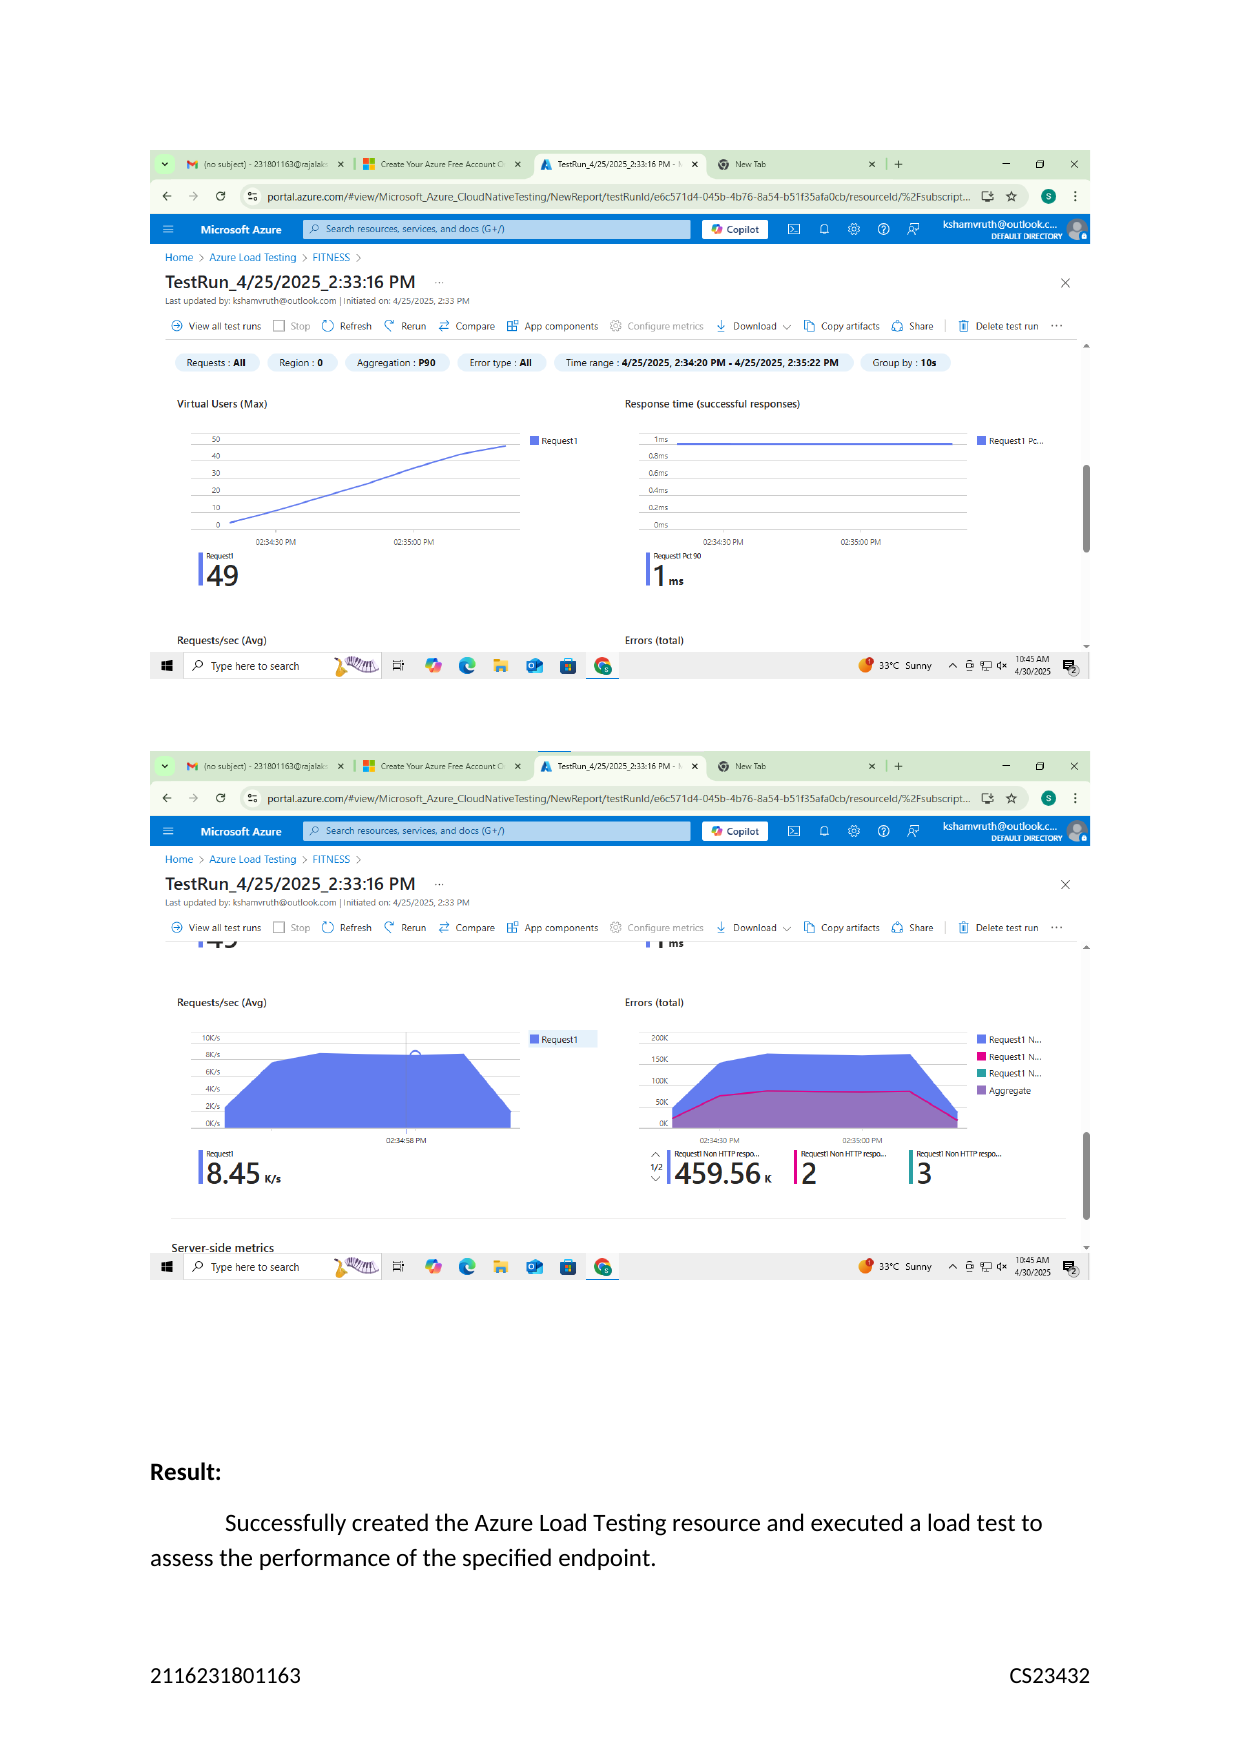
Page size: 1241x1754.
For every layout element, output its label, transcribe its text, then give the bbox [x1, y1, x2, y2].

picture [150, 150, 1091, 679]
text Successfully created the Azure Load Testing resource and executed a load test to assess the performance of the specified endpoint. [150, 1507, 1090, 1573]
text Result: [150, 1456, 1090, 1486]
picture [150, 751, 1091, 1280]
